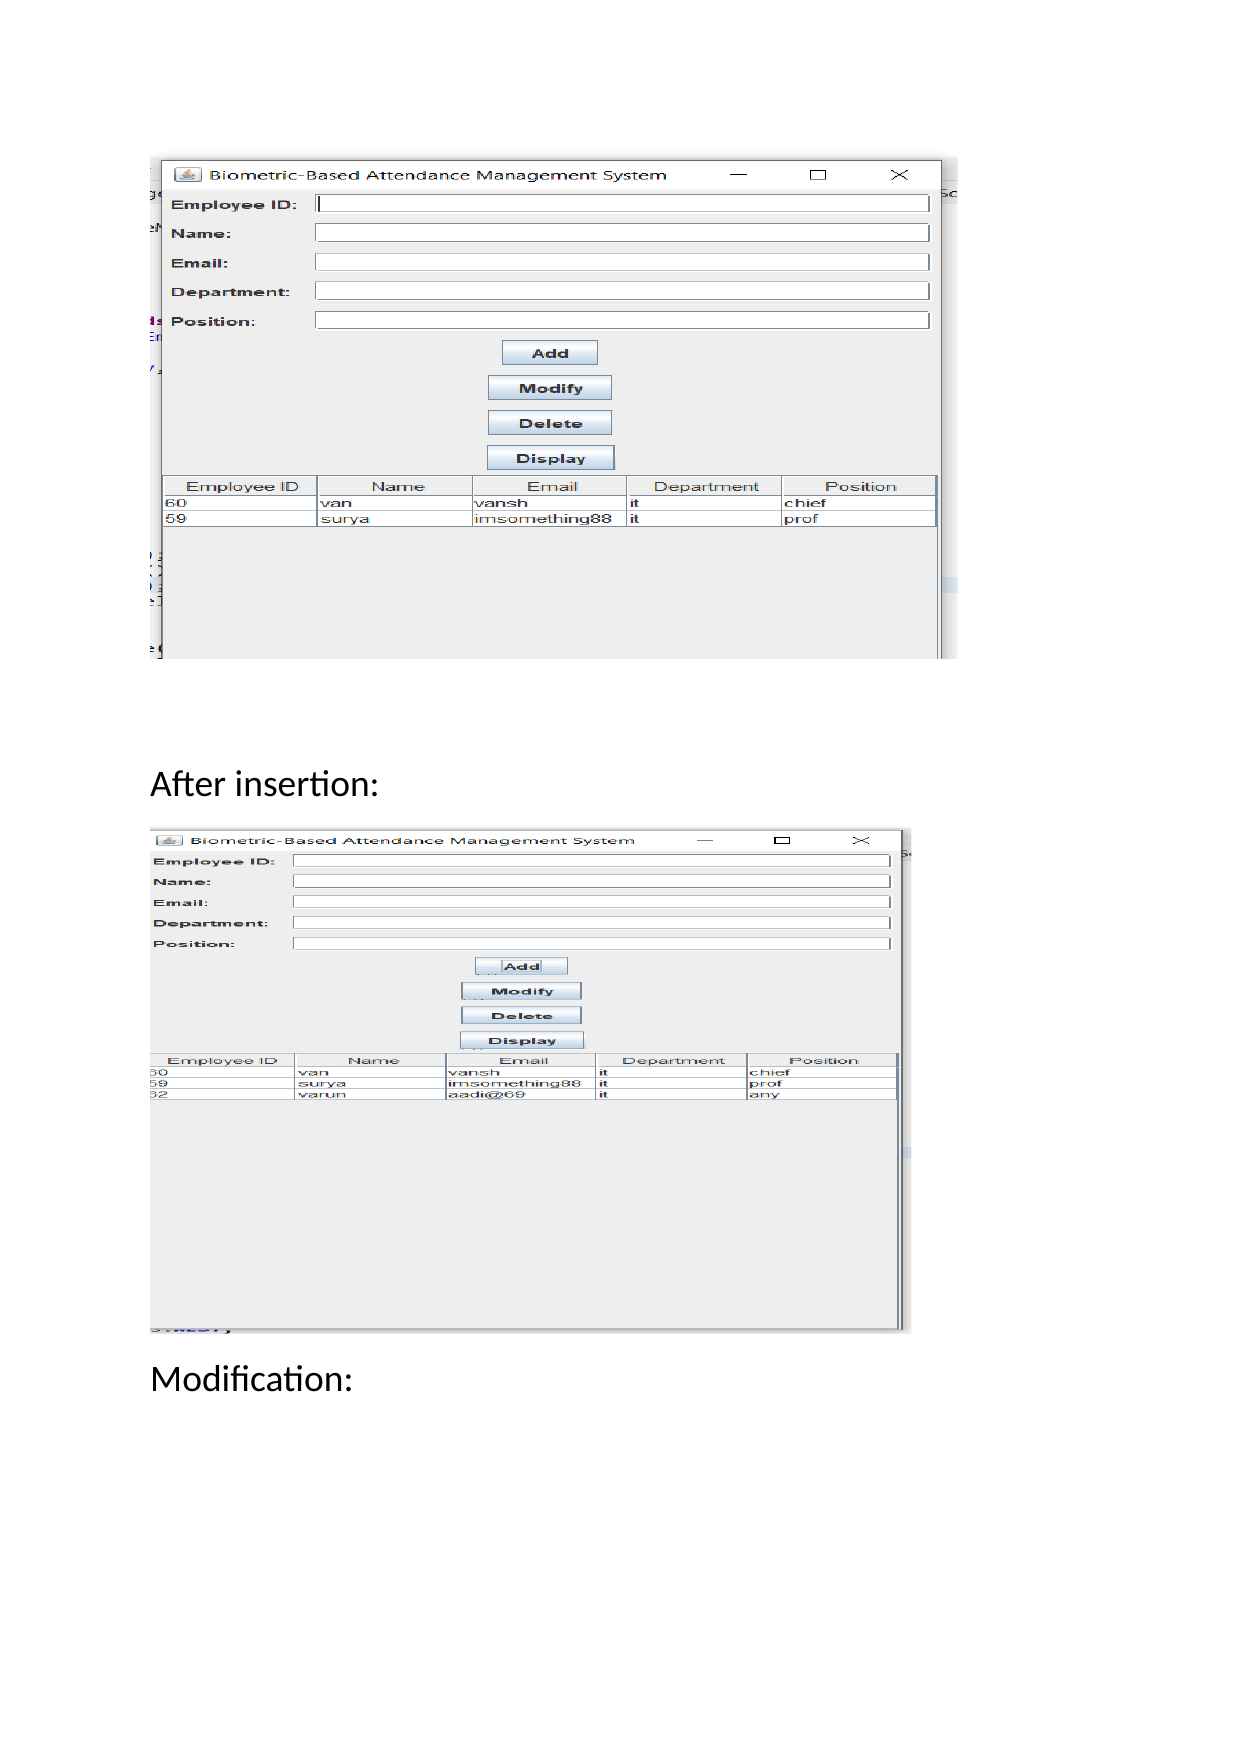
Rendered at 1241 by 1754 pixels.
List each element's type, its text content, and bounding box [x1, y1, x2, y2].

picture [150, 826, 912, 1334]
picture [150, 150, 958, 659]
text Modification: [150, 1355, 1090, 1401]
text After insertion: [150, 760, 1090, 806]
